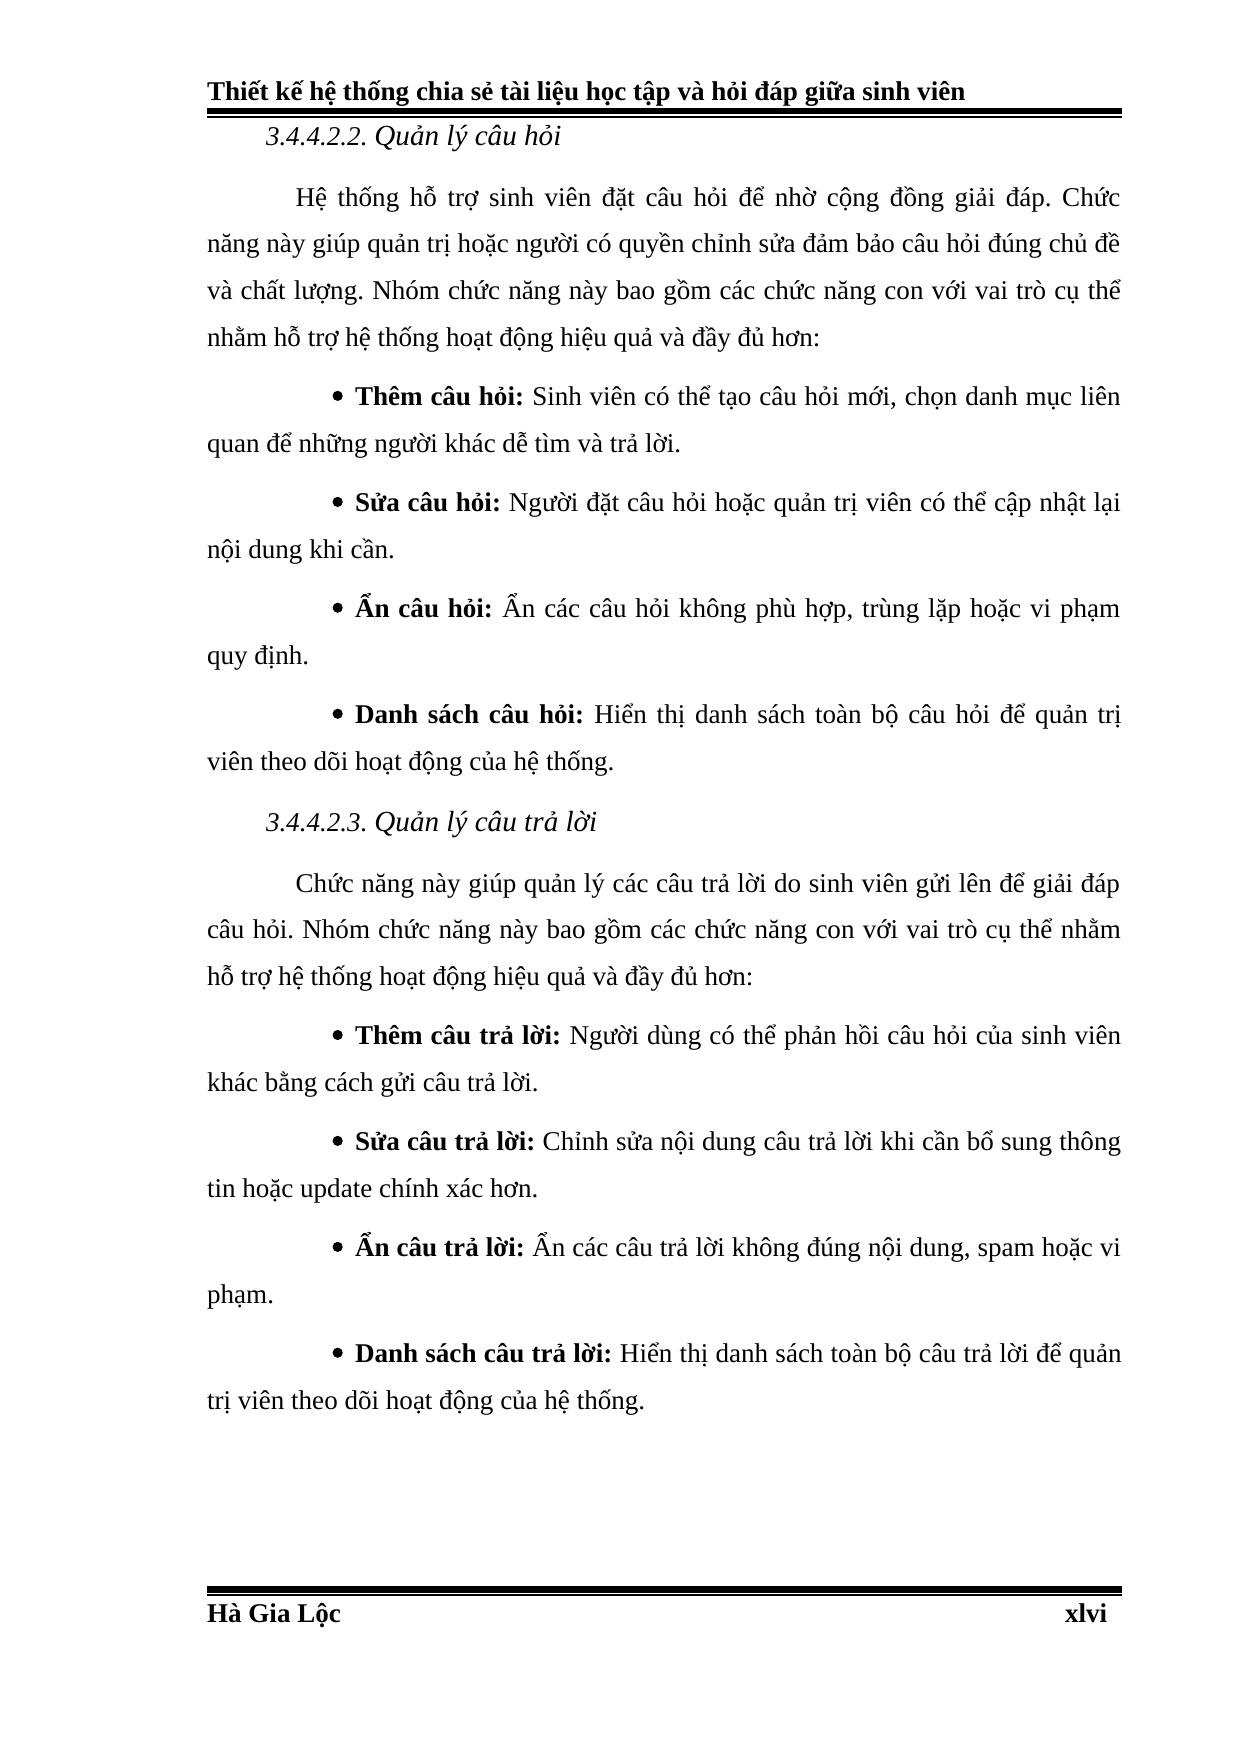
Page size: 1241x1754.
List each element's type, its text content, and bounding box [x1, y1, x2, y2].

list Sửa câu hỏi: Người đặt câu hỏi hoặc quản trị viên có thể cập nhật lại nội dung khi cần. [207, 486, 1122, 564]
list Ẩn câu hỏi: Ẩn các câu hỏi không phù hợp, trùng lặp hoặc vi phạm quy định. [207, 592, 1122, 670]
list Thêm câu trả lời: Người dùng có thể phản hồi câu hỏi của sinh viên khác bằng cách gửi câu trả lời. [207, 1019, 1122, 1097]
text Chức năng này giúp quản lý các câu trả lời do sinh viên gửi lên để giải đáp câu hỏi. Nhóm chức năng này bao gồm các chức năng con với vai trò cụ thể nhằm hỗ trợ hệ thống hoạt động hiệu quả và đầy đủ hơn: [207, 867, 1122, 991]
list Thêm câu hỏi: Sinh viên có thể tạo câu hỏi mới, chọn danh mục liên quan để những người khác dễ tìm và trả lời. [207, 380, 1122, 458]
subtitle Quản lý câu hỏi [207, 118, 1122, 152]
text Hệ thống hỗ trợ sinh viên đặt câu hỏi để nhờ cộng đồng giải đáp. Chức năng này giúp quản trị hoặc người có quyền chỉnh sửa đảm bảo câu hỏi đúng chủ đề và chất lượng. Nhóm chức năng này bao gồm các chức năng con với vai trò cụ thể nhằm hỗ trợ hệ thống hoạt động hiệu quả và đầy đủ hơn: [207, 181, 1122, 352]
list Danh sách câu trả lời: Hiển thị danh sách toàn bộ câu trả lời để quản trị viên theo dõi hoạt động của hệ thống. [207, 1337, 1122, 1415]
list Sửa câu trả lời: Chỉnh sửa nội dung câu trả lời khi cần bổ sung thông tin hoặc update chính xác hơn. [207, 1125, 1122, 1203]
list Danh sách câu hỏi: Hiển thị danh sách toàn bộ câu hỏi để quản trị viên theo dõi hoạt động của hệ thống. [207, 698, 1122, 776]
subtitle Quản lý câu trả lời [207, 804, 1122, 837]
list Ẩn câu trả lời: Ẩn các câu trả lời không đúng nội dung, spam hoặc vi phạm. [207, 1231, 1122, 1309]
